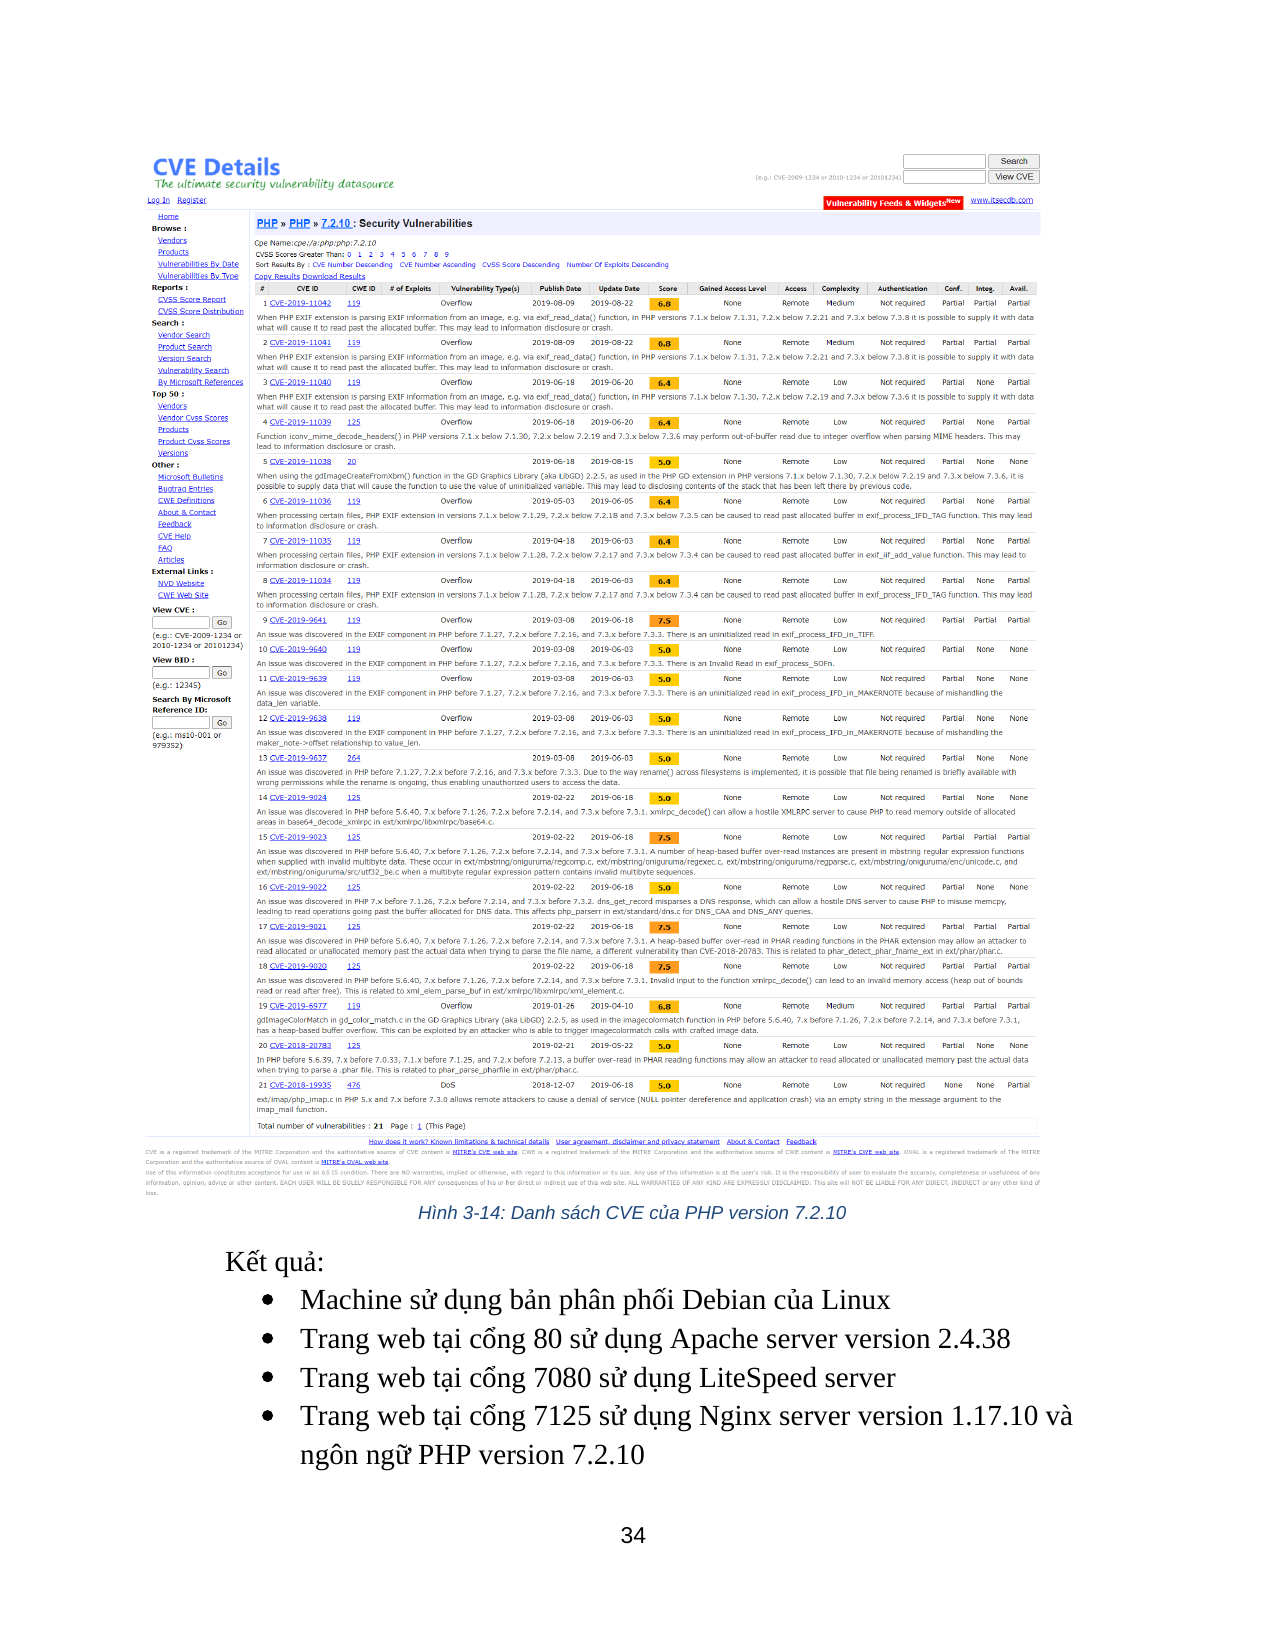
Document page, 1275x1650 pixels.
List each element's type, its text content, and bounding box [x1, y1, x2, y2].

text Hình 3-14: Danh sách CVE của PHP version 7.2.10 [141, 1202, 1125, 1223]
list Trang web tại cổng 7080 sử dụng LiteSpeed server [262, 1360, 1125, 1393]
list Trang web tại cổng 7125 sử dụng Nginx server version 1.17.10 và ngôn ngữ PHP version 7.2.10 [262, 1398, 1125, 1471]
list Trang web tại cổng 80 sử dụng Apache server version 2.4.38 [262, 1321, 1125, 1355]
picture [145, 150, 1121, 1202]
text Kết quả: [150, 1244, 1125, 1277]
list Machine sử dụng bản phân phối Debian của Linux [262, 1282, 1125, 1316]
